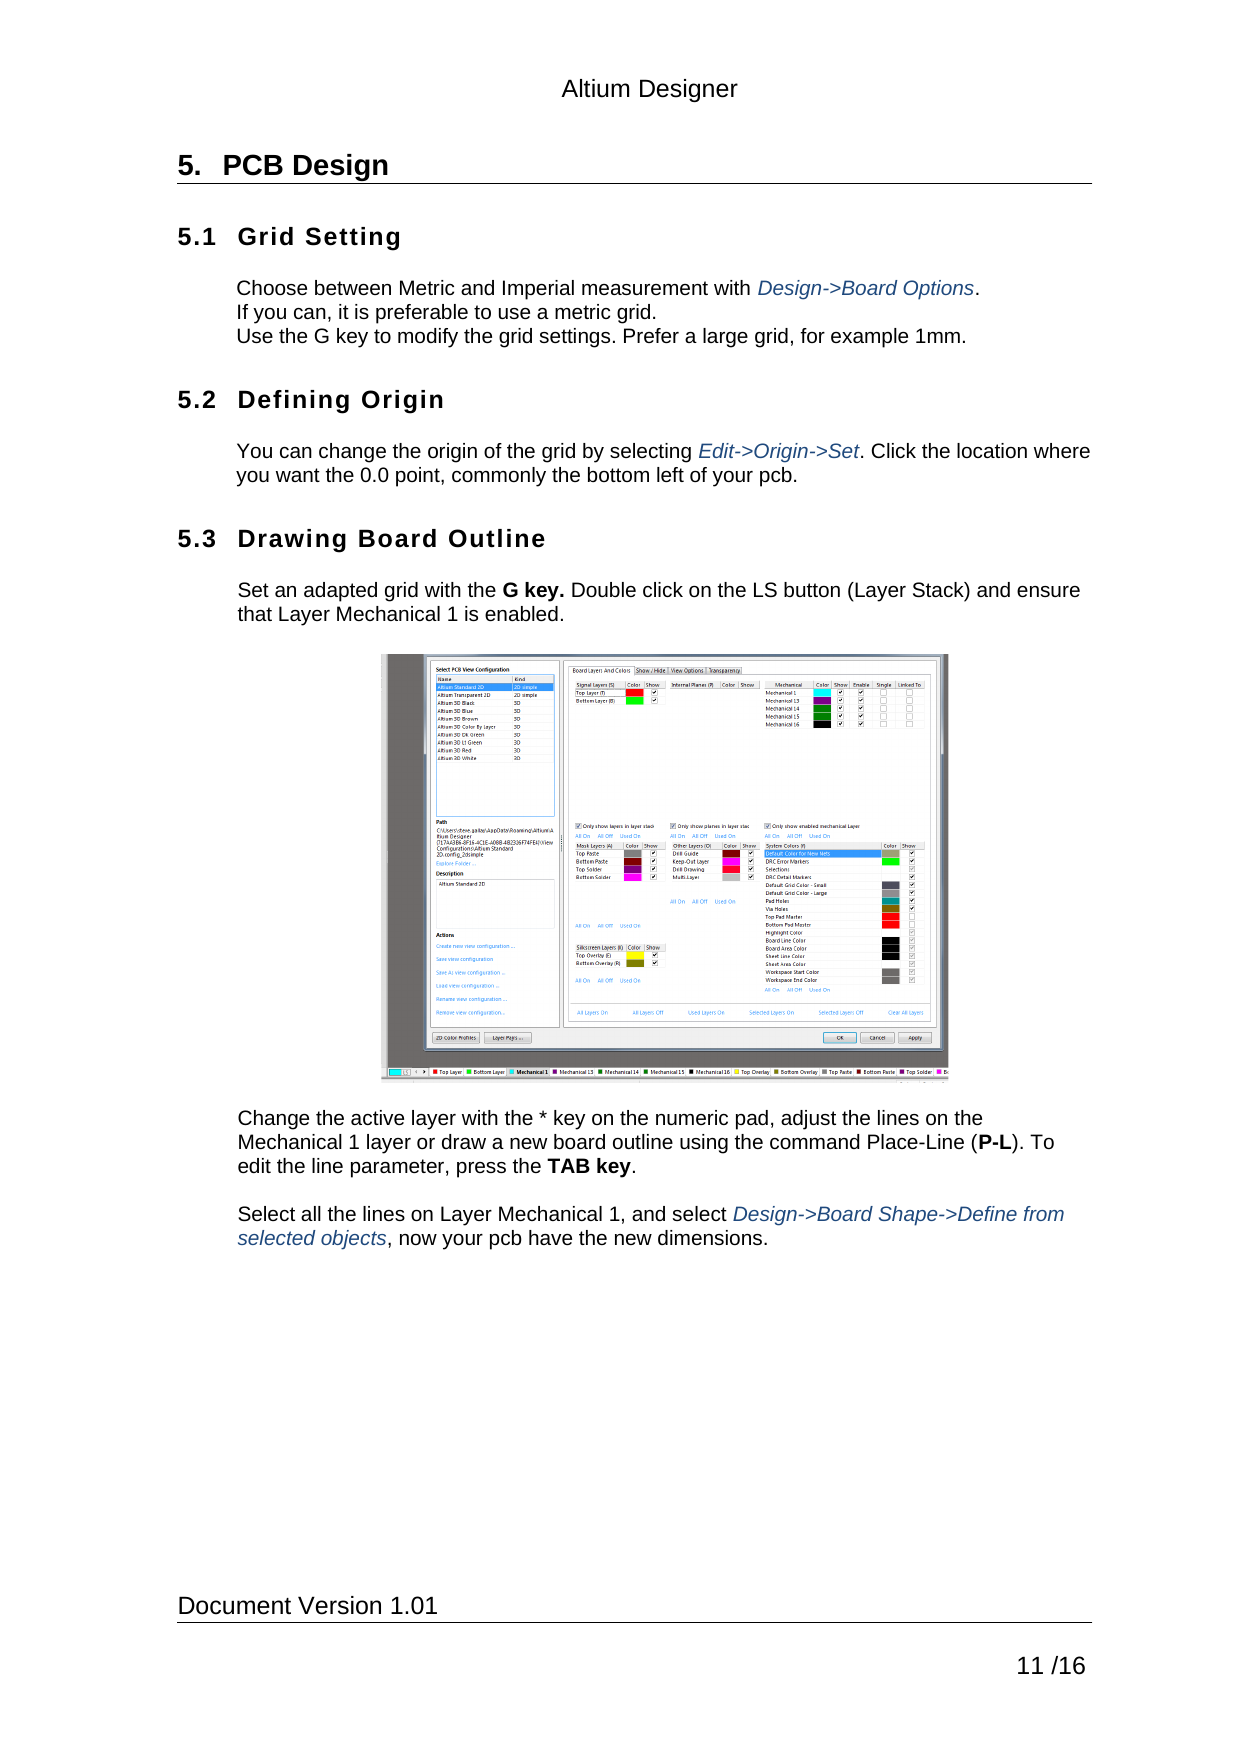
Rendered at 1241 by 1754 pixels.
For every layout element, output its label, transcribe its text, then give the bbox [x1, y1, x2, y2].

text Use the G key to modify the grid settings. Prefer a large grid, for example 1mm. [236, 323, 1092, 347]
text Choose between Metric and Imperial measurement with Design->Board Options. [236, 276, 1092, 299]
subtitle Drawing Board Outline [177, 524, 1092, 553]
text You can change the origin of the grid by selecting Edit->Origin->Set. Click the location where you want the 0.0 point, commonly the bottom left of your pcb. [236, 439, 1092, 487]
subtitle Defining Origin [177, 385, 1092, 414]
subtitle Grid Setting [177, 222, 1092, 251]
picture [381, 654, 949, 1083]
text Change the active layer with the * key on the numeric pad, adjust the lines on the Mechanical 1 layer or draw a new board outline using the command Place-Line (P-L). To edit the line parameter, press the TAB key. [237, 1106, 1092, 1178]
subtitle PCB Design [177, 148, 1092, 183]
text Set an adapted grid with the G key. Double click on the LS button (Layer Stack) and ensure that Layer Mechanical 1 is enabled. [237, 578, 1092, 626]
text Select all the lines on Layer Mechanical 1, and select Design->Board Shape->Define from selected objects, now your pcb have the new dimensions. [237, 1202, 1092, 1250]
text If you can, it is preferable to use a metric grid. [236, 299, 1092, 323]
